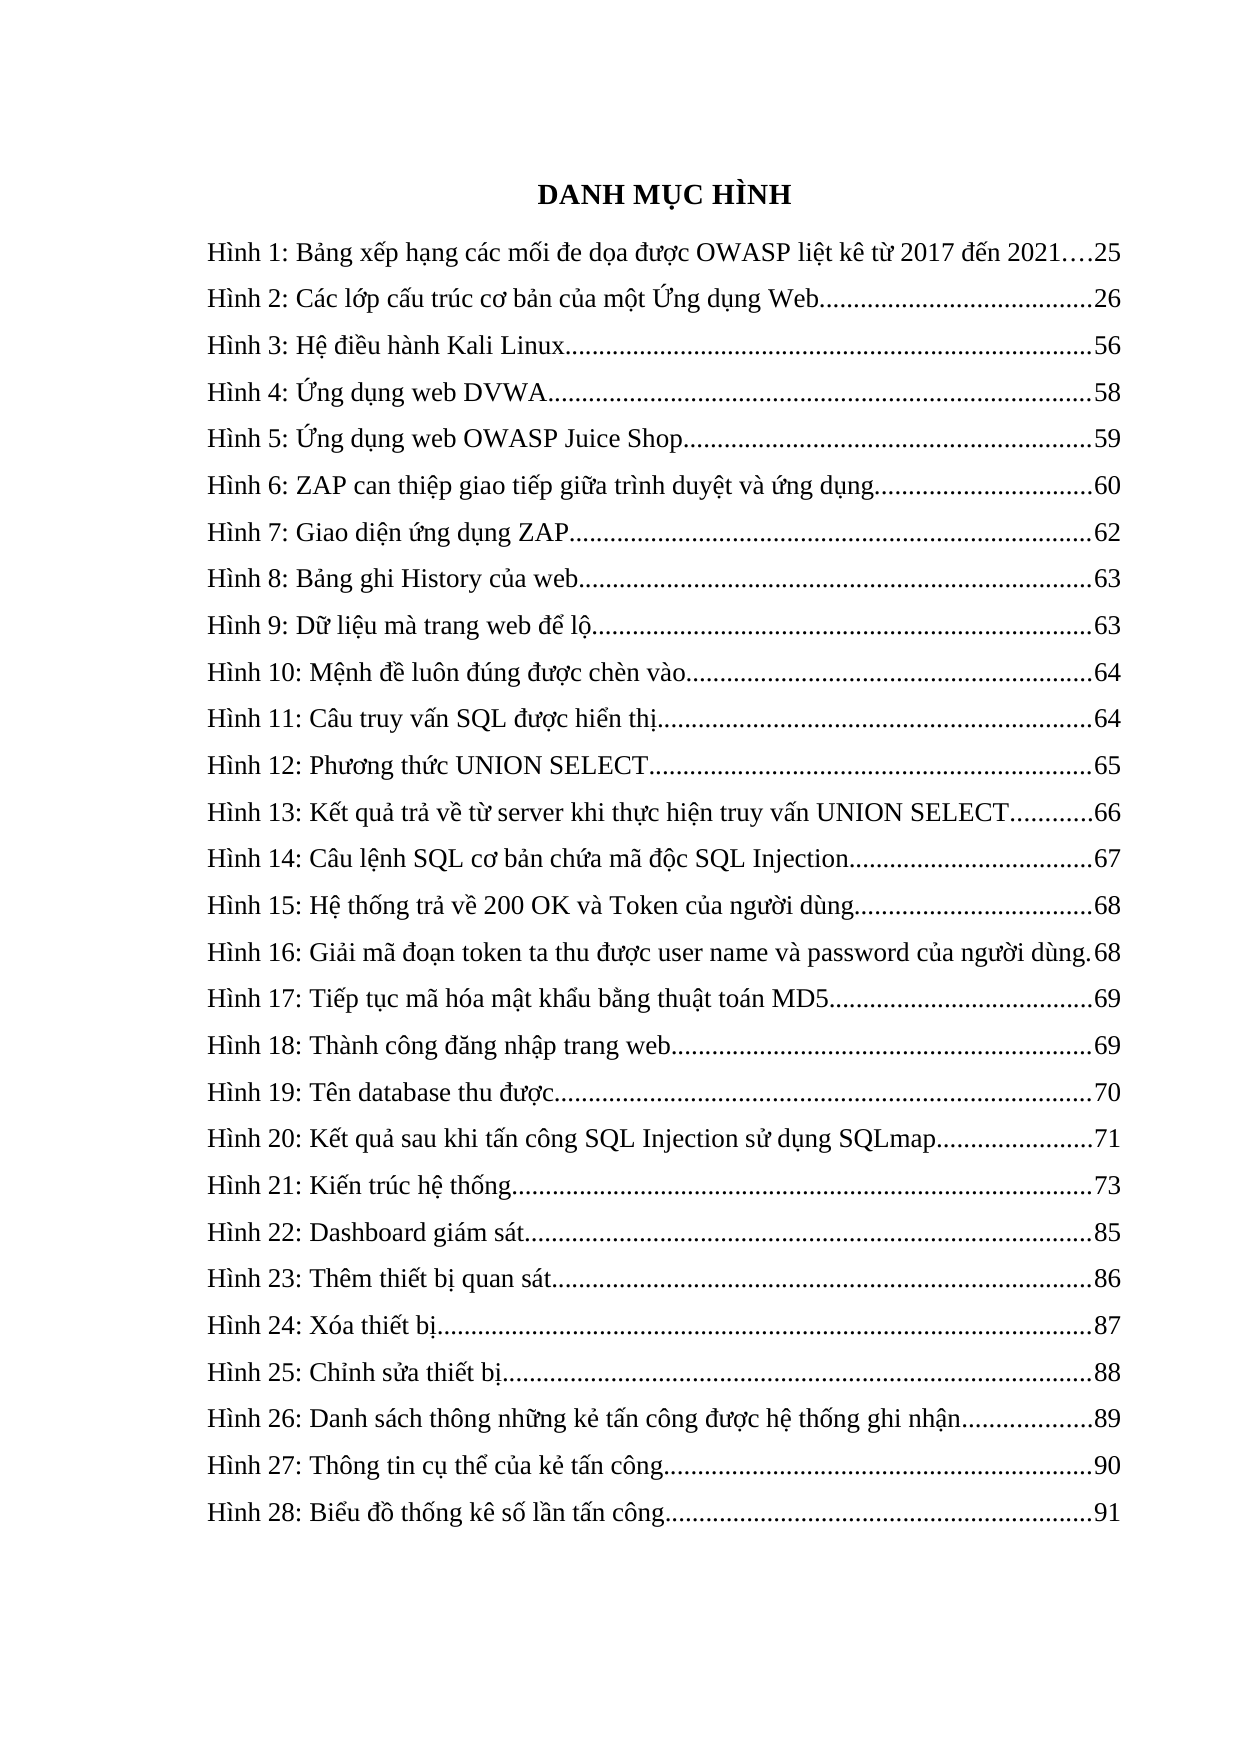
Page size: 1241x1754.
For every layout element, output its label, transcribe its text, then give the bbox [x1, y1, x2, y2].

text Hình 25: Chỉnh sửa thiết bị 88 [207, 1356, 1122, 1387]
text Hình 28: Biểu đồ thống kê số lần tấn công 91 [207, 1496, 1122, 1527]
text Hình 11: Câu truy vấn SQL được hiển thị 64 [207, 702, 1122, 733]
text Hình 18: Thành công đăng nhập trang web 69 [207, 1029, 1122, 1060]
text Hình 22: Dashboard giám sát 85 [207, 1216, 1122, 1247]
text Hình 17: Tiếp tục mã hóa mật khẩu bằng thuật toán MD5 69 [207, 982, 1122, 1013]
text Hình 4: Ứng dụng web DVWA 58 [207, 376, 1122, 407]
text Hình 3: Hệ điều hành Kali Linux 56 [207, 329, 1122, 360]
text Hình 19: Tên database thu được 70 [207, 1076, 1122, 1107]
text Hình 24: Xóa thiết bị 87 [207, 1309, 1122, 1340]
text Hình 23: Thêm thiết bị quan sát 86 [207, 1262, 1122, 1293]
text Hình 12: Phương thức UNION SELECT 65 [207, 749, 1122, 780]
title DANH MỤC HÌNH [207, 177, 1122, 211]
text Hình 1: Bảng xếp hạng các mối đe dọa được OWASP liệt kê từ 2017 đến 2021 25 [207, 236, 1122, 267]
text Hình 21: Kiến trúc hệ thống 73 [207, 1169, 1122, 1200]
text Hình 14: Câu lệnh SQL cơ bản chứa mã độc SQL Injection 67 [207, 842, 1122, 873]
text Hình 5: Ứng dụng web OWASP Juice Shop 59 [207, 422, 1122, 453]
text Hình 8: Bảng ghi History của web 63 [207, 562, 1122, 593]
text Hình 15: Hệ thống trả về 200 OK và Token của người dùng 68 [207, 889, 1122, 920]
text Hình 27: Thông tin cụ thể của kẻ tấn công 90 [207, 1449, 1122, 1480]
text Hình 26: Danh sách thông những kẻ tấn công được hệ thống ghi nhận 89 [207, 1402, 1122, 1433]
text Hình 20: Kết quả sau khi tấn công SQL Injection sử dụng SQLmap 71 [207, 1122, 1122, 1153]
text Hình 16: Giải mã đoạn token ta thu được user name và password của người dùng 68 [207, 936, 1122, 967]
text Hình 6: ZAP can thiệp giao tiếp giữa trình duyệt và ứng dụng 60 [207, 469, 1122, 500]
text Hình 2: Các lớp cấu trúc cơ bản của một Ứng dụng Web 26 [207, 282, 1122, 313]
text Hình 7: Giao diện ứng dụng ZAP 62 [207, 516, 1122, 547]
text Hình 10: Mệnh đề luôn đúng được chèn vào 64 [207, 656, 1122, 687]
text Hình 13: Kết quả trả về từ server khi thực hiện truy vấn UNION SELECT 66 [207, 796, 1122, 827]
text Hình 9: Dữ liệu mà trang web để lộ 63 [207, 609, 1122, 640]
